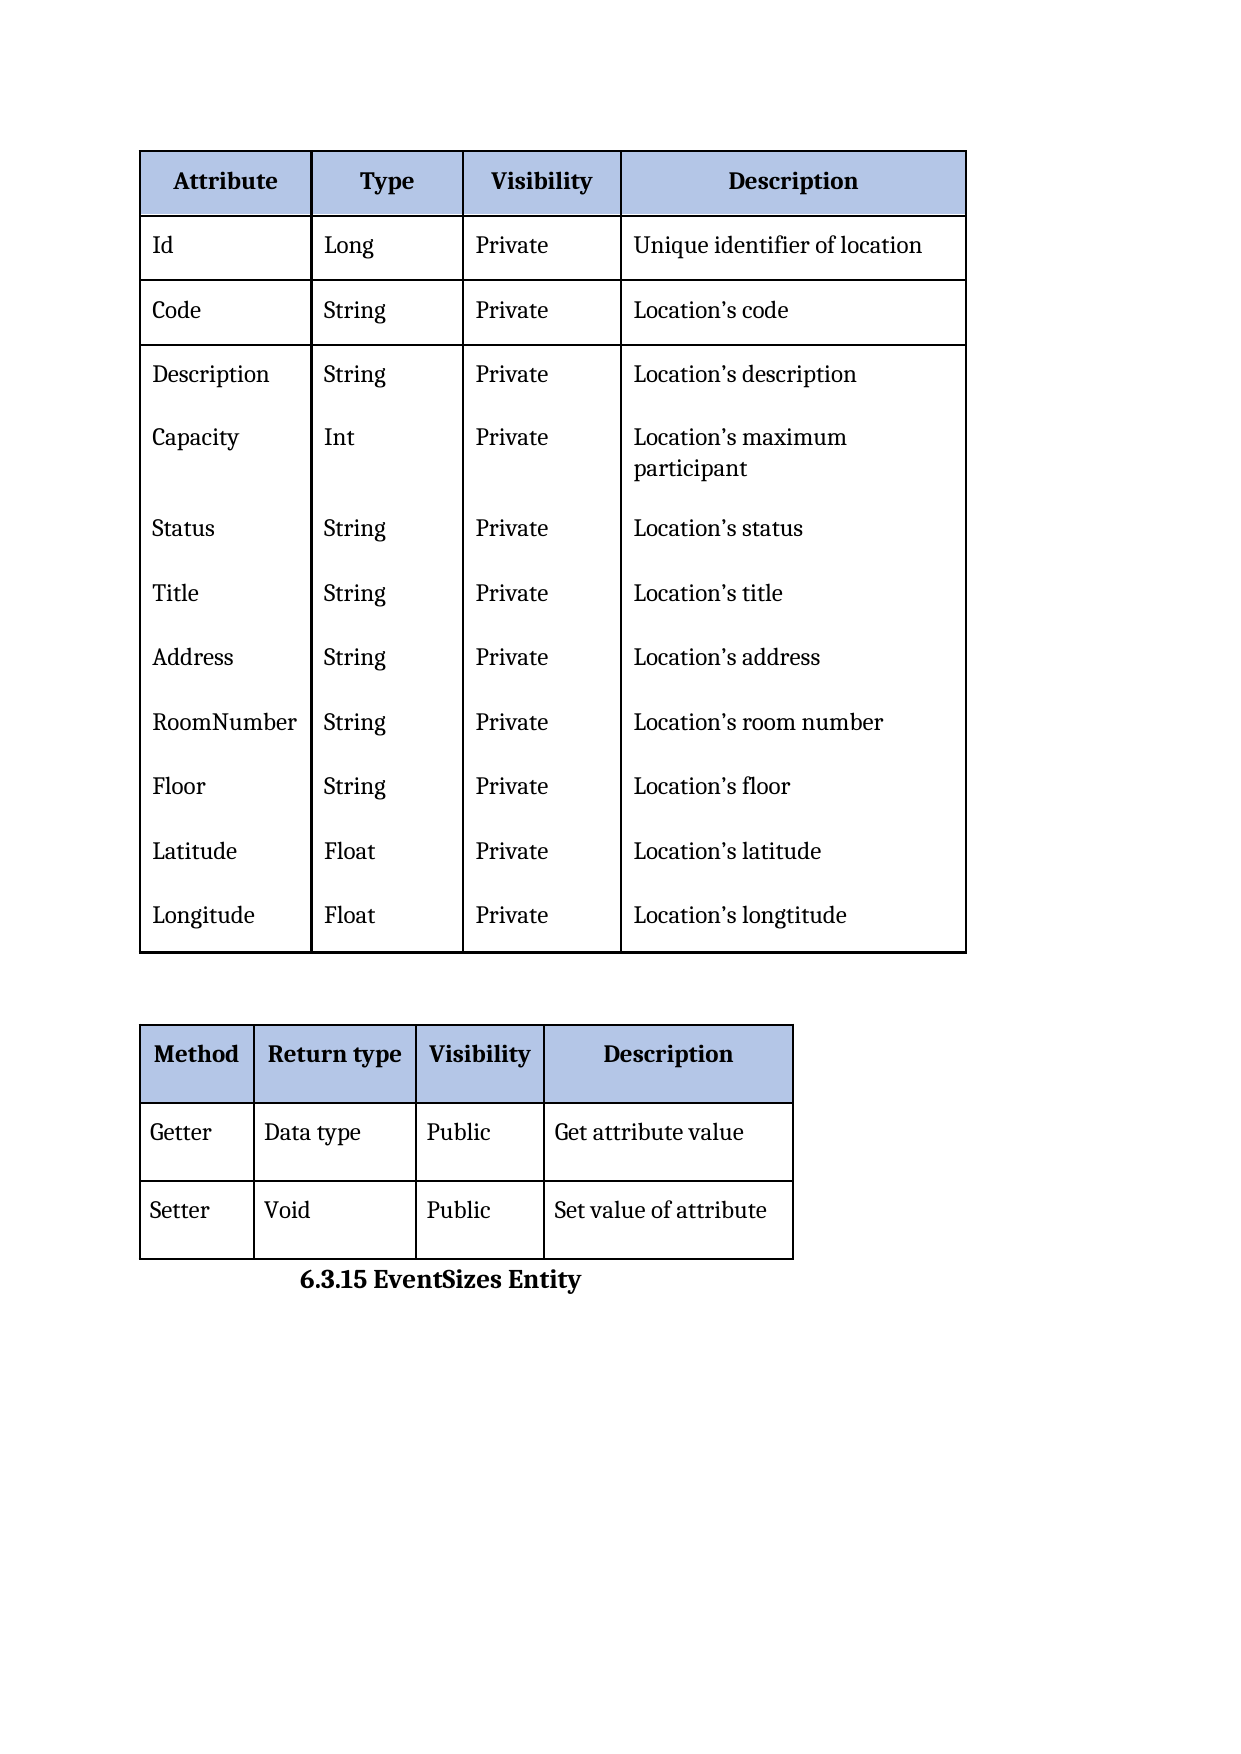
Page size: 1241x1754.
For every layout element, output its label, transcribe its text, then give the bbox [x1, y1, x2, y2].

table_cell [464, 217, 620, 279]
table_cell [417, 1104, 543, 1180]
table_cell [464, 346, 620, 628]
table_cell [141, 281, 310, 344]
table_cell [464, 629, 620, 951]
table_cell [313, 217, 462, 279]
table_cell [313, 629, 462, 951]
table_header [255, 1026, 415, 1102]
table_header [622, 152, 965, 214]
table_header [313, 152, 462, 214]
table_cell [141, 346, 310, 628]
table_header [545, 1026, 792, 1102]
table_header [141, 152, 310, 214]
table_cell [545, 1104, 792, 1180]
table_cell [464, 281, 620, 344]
subtitle 6.3.15 EventSizes Entity [225, 1264, 1094, 1295]
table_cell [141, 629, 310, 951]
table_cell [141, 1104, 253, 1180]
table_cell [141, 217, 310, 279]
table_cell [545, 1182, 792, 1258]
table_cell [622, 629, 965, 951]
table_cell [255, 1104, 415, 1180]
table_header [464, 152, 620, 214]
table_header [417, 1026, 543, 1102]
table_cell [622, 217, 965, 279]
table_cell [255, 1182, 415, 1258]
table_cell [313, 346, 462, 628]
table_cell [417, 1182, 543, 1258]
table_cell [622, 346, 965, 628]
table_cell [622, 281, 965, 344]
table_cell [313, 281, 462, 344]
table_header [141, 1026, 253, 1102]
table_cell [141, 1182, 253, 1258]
